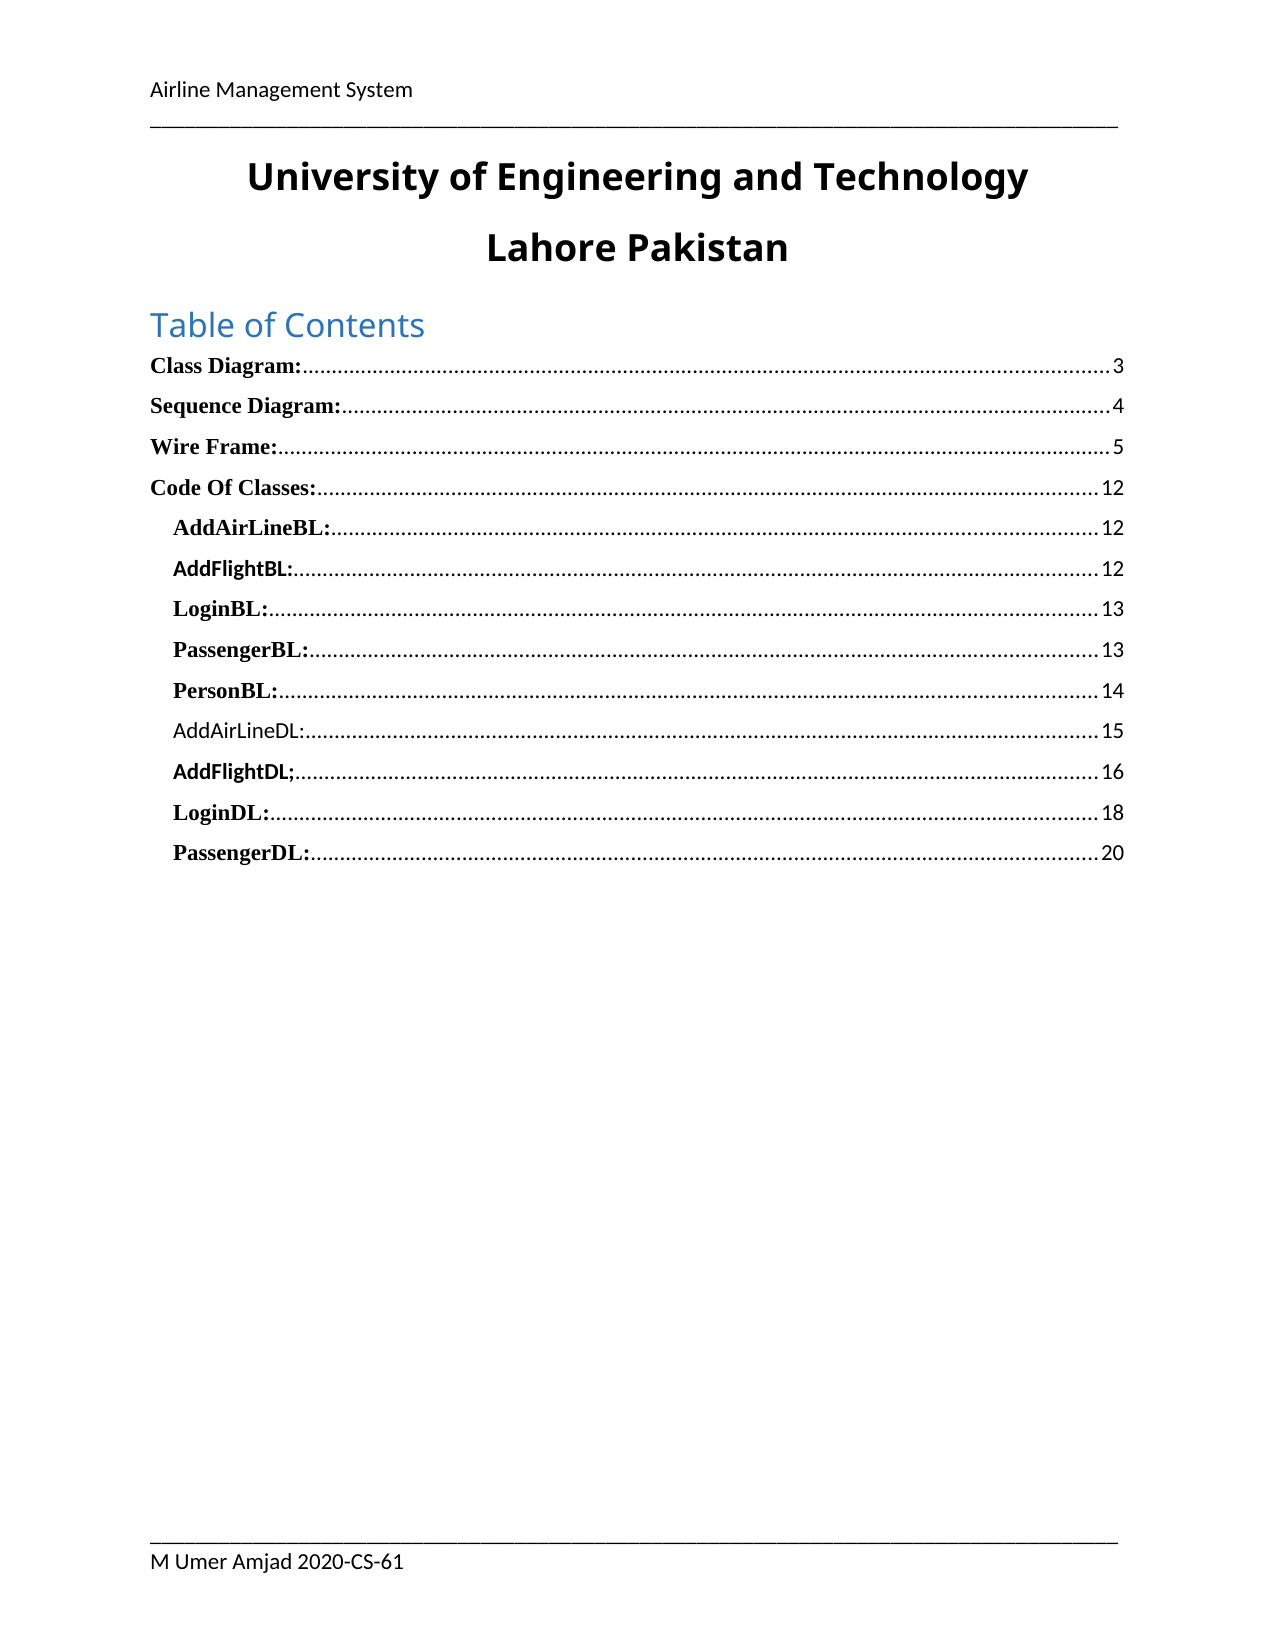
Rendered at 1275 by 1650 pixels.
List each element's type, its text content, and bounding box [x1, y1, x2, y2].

text Lahore Pakistan [150, 222, 1125, 273]
text University of Engineering and Technology [150, 150, 1125, 201]
